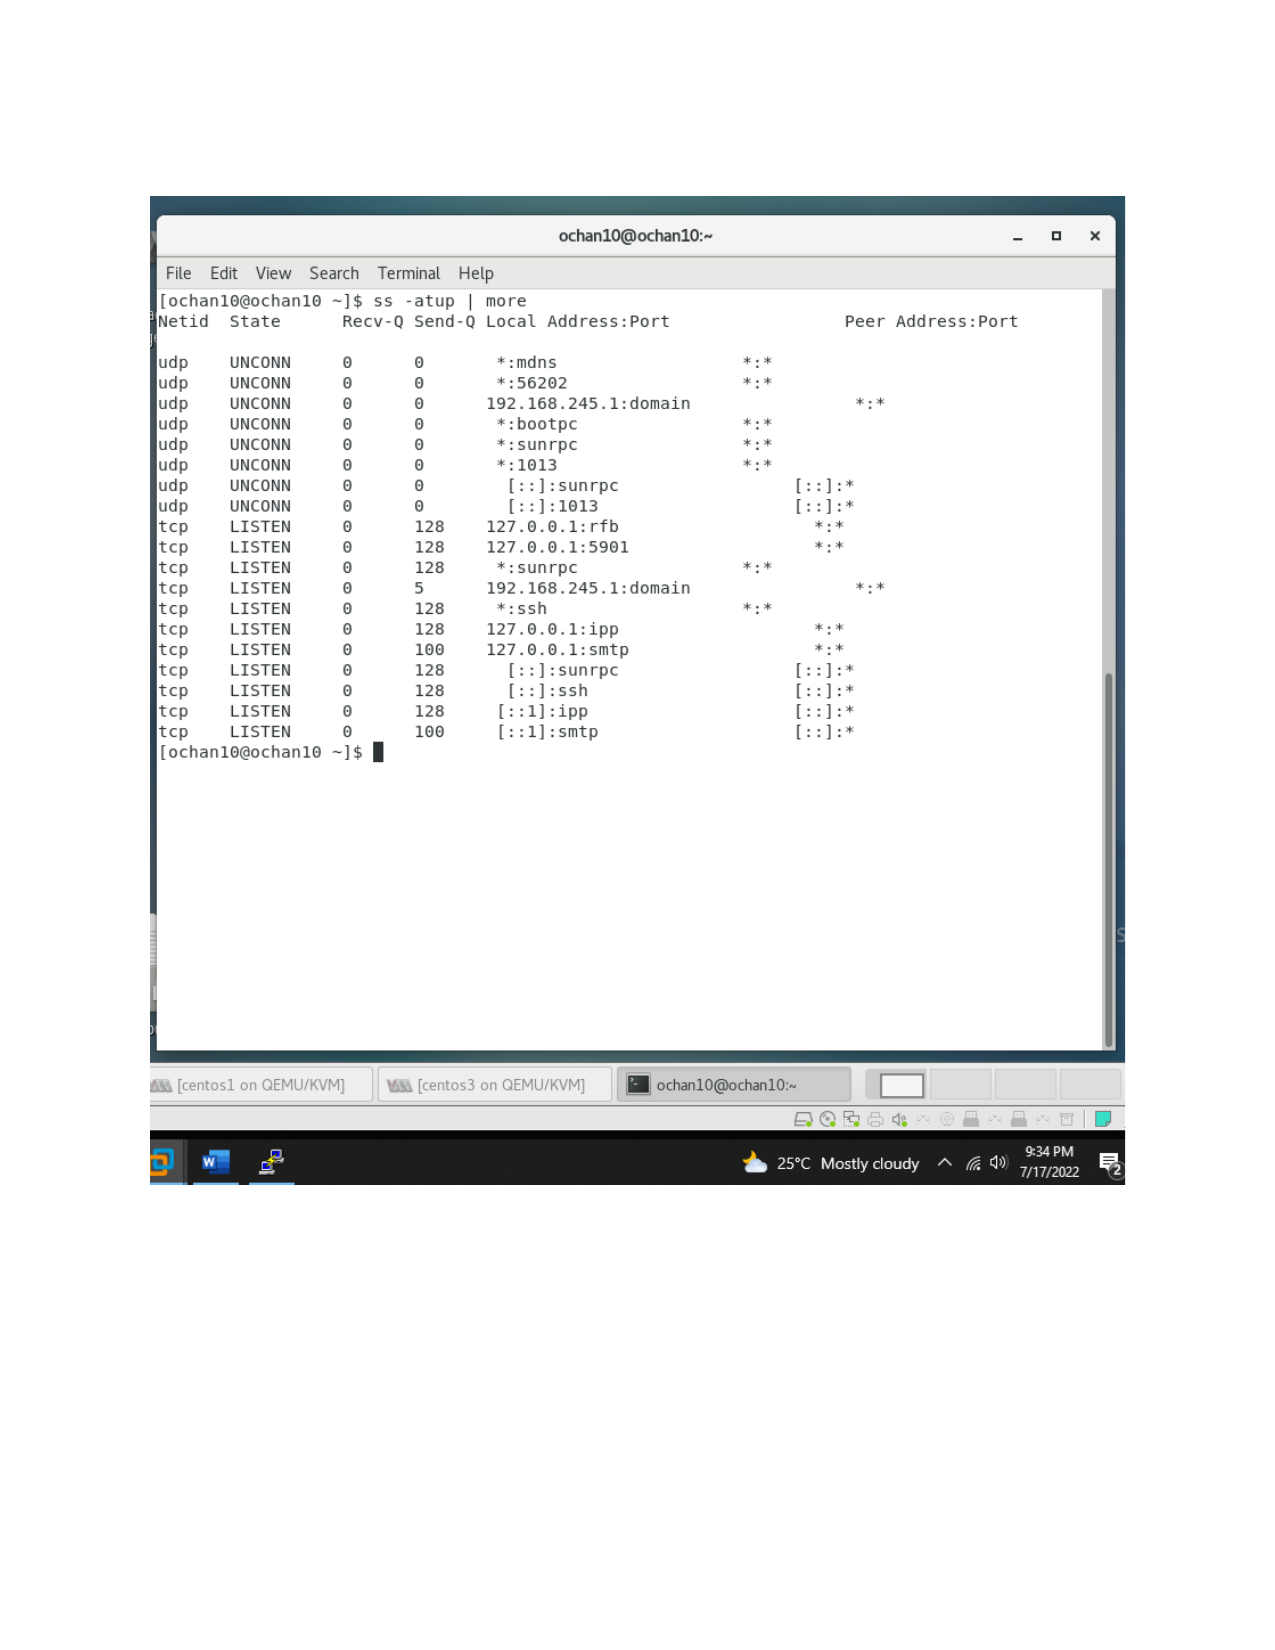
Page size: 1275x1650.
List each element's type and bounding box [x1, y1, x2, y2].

picture [150, 196, 1125, 1185]
